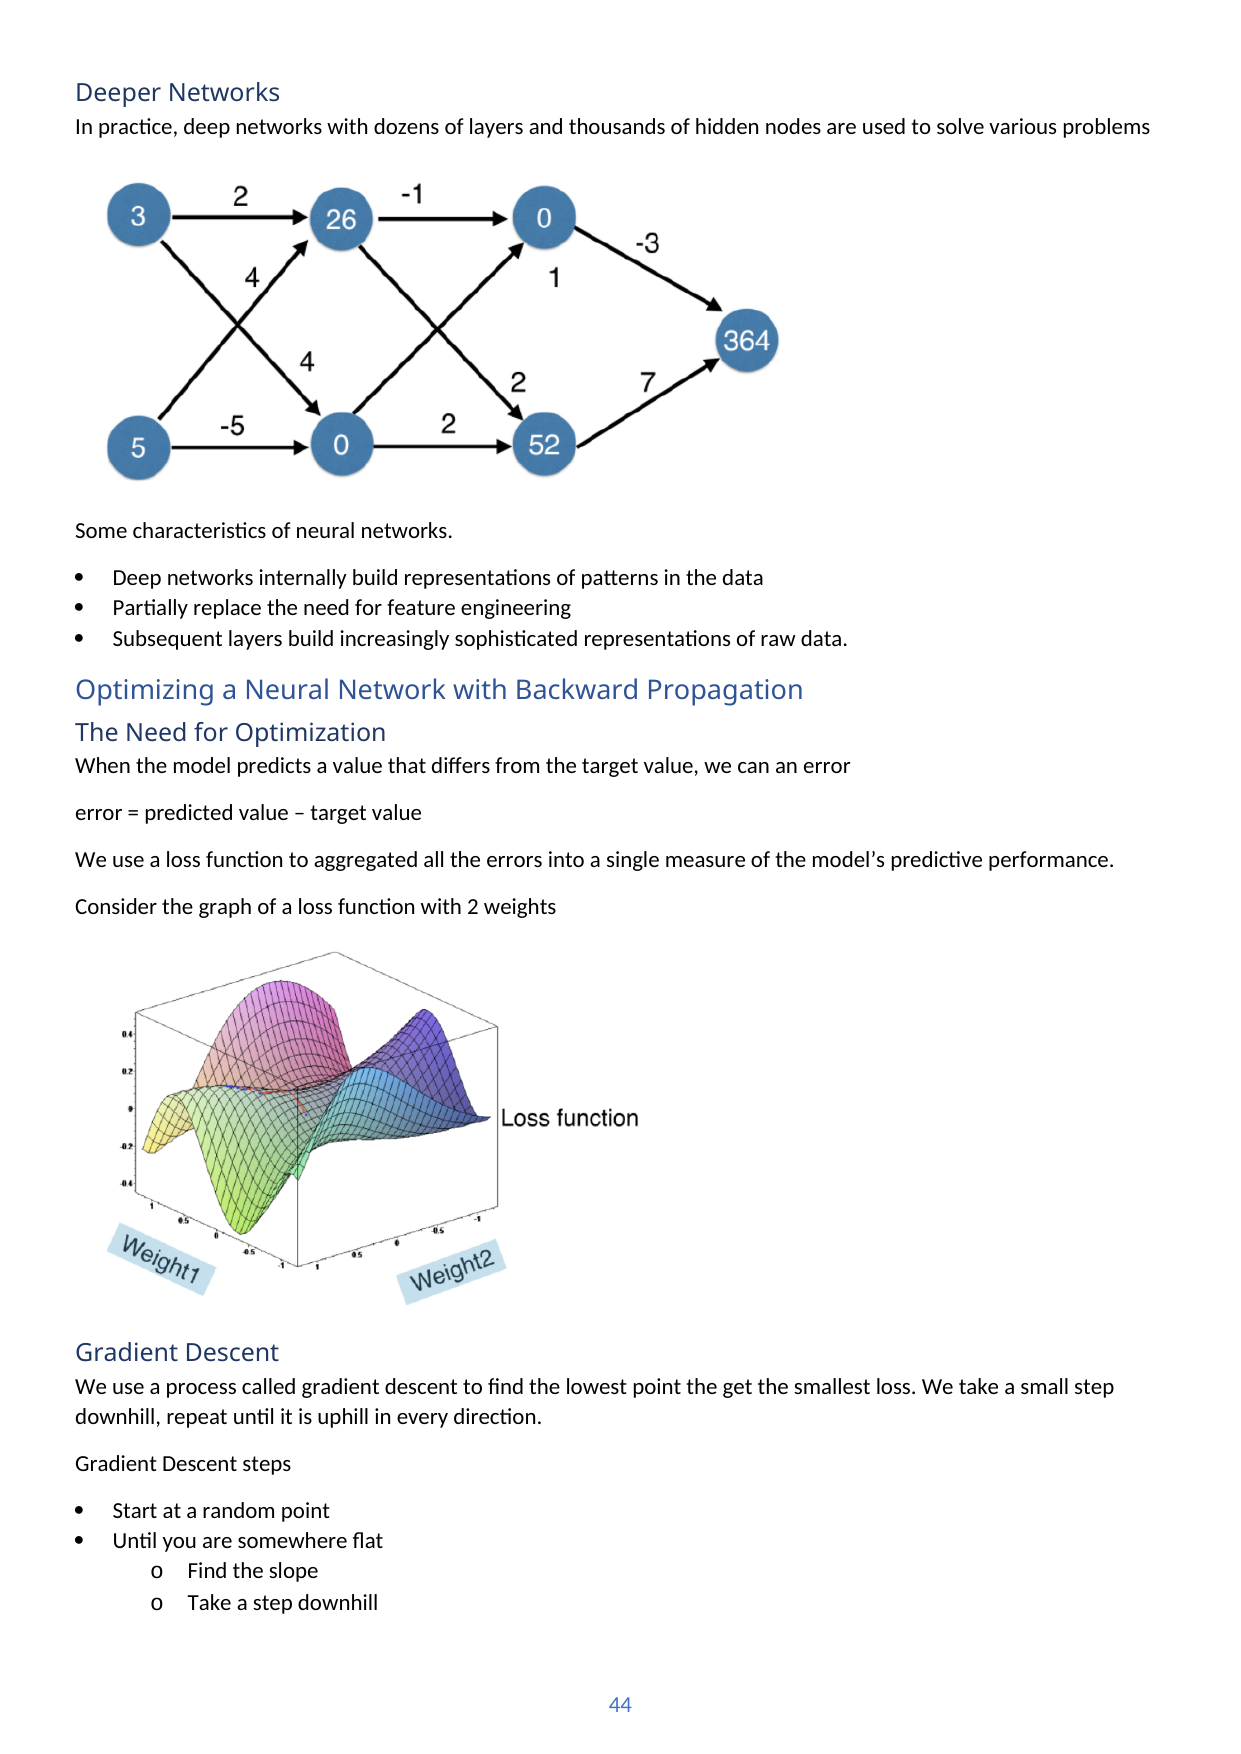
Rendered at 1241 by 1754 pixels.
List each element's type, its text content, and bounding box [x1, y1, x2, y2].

picture [75, 938, 668, 1317]
text In practice, deep networks with dozens of layers and thousands of hidden nodes are used to solve various problems [75, 112, 1165, 140]
list Take a step downhill [150, 1588, 1165, 1617]
text error = predicted value – target value [75, 798, 1165, 826]
text When the model predicts a value that differs from the target value, we can an error [75, 751, 1165, 779]
subtitle The Need for Optimization [75, 714, 1165, 749]
text Gradient Descent steps [75, 1449, 1165, 1477]
subtitle Gradient Descent [75, 1335, 1165, 1369]
subtitle Optimizing a Neural Network with Backward Propagation [75, 671, 1165, 707]
list Until you are somewhere flat [75, 1526, 1165, 1554]
list Subsequent layers build increasingly sophisticated representations of raw data. [75, 624, 1165, 652]
text Consider the graph of a loss function with 2 weights [75, 892, 1165, 920]
list Start at a random point [75, 1496, 1165, 1524]
list Find the slope [150, 1556, 1165, 1585]
picture [75, 158, 802, 498]
text We use a loss function to aggregated all the errors into a single measure of the model’s predictive performance. [75, 845, 1165, 873]
text Some characteristics of neural networks. [75, 516, 1165, 544]
text We use a process called gradient descent to find the lowest point the get the smallest loss. We take a small step downhill, repeat until it is uphill in every direction. [75, 1372, 1165, 1430]
list Deep networks internally build representations of patterns in the data [75, 563, 1165, 591]
subtitle Deeper Networks [75, 75, 1165, 109]
list Partially replace the need for feature engineering [75, 593, 1165, 622]
